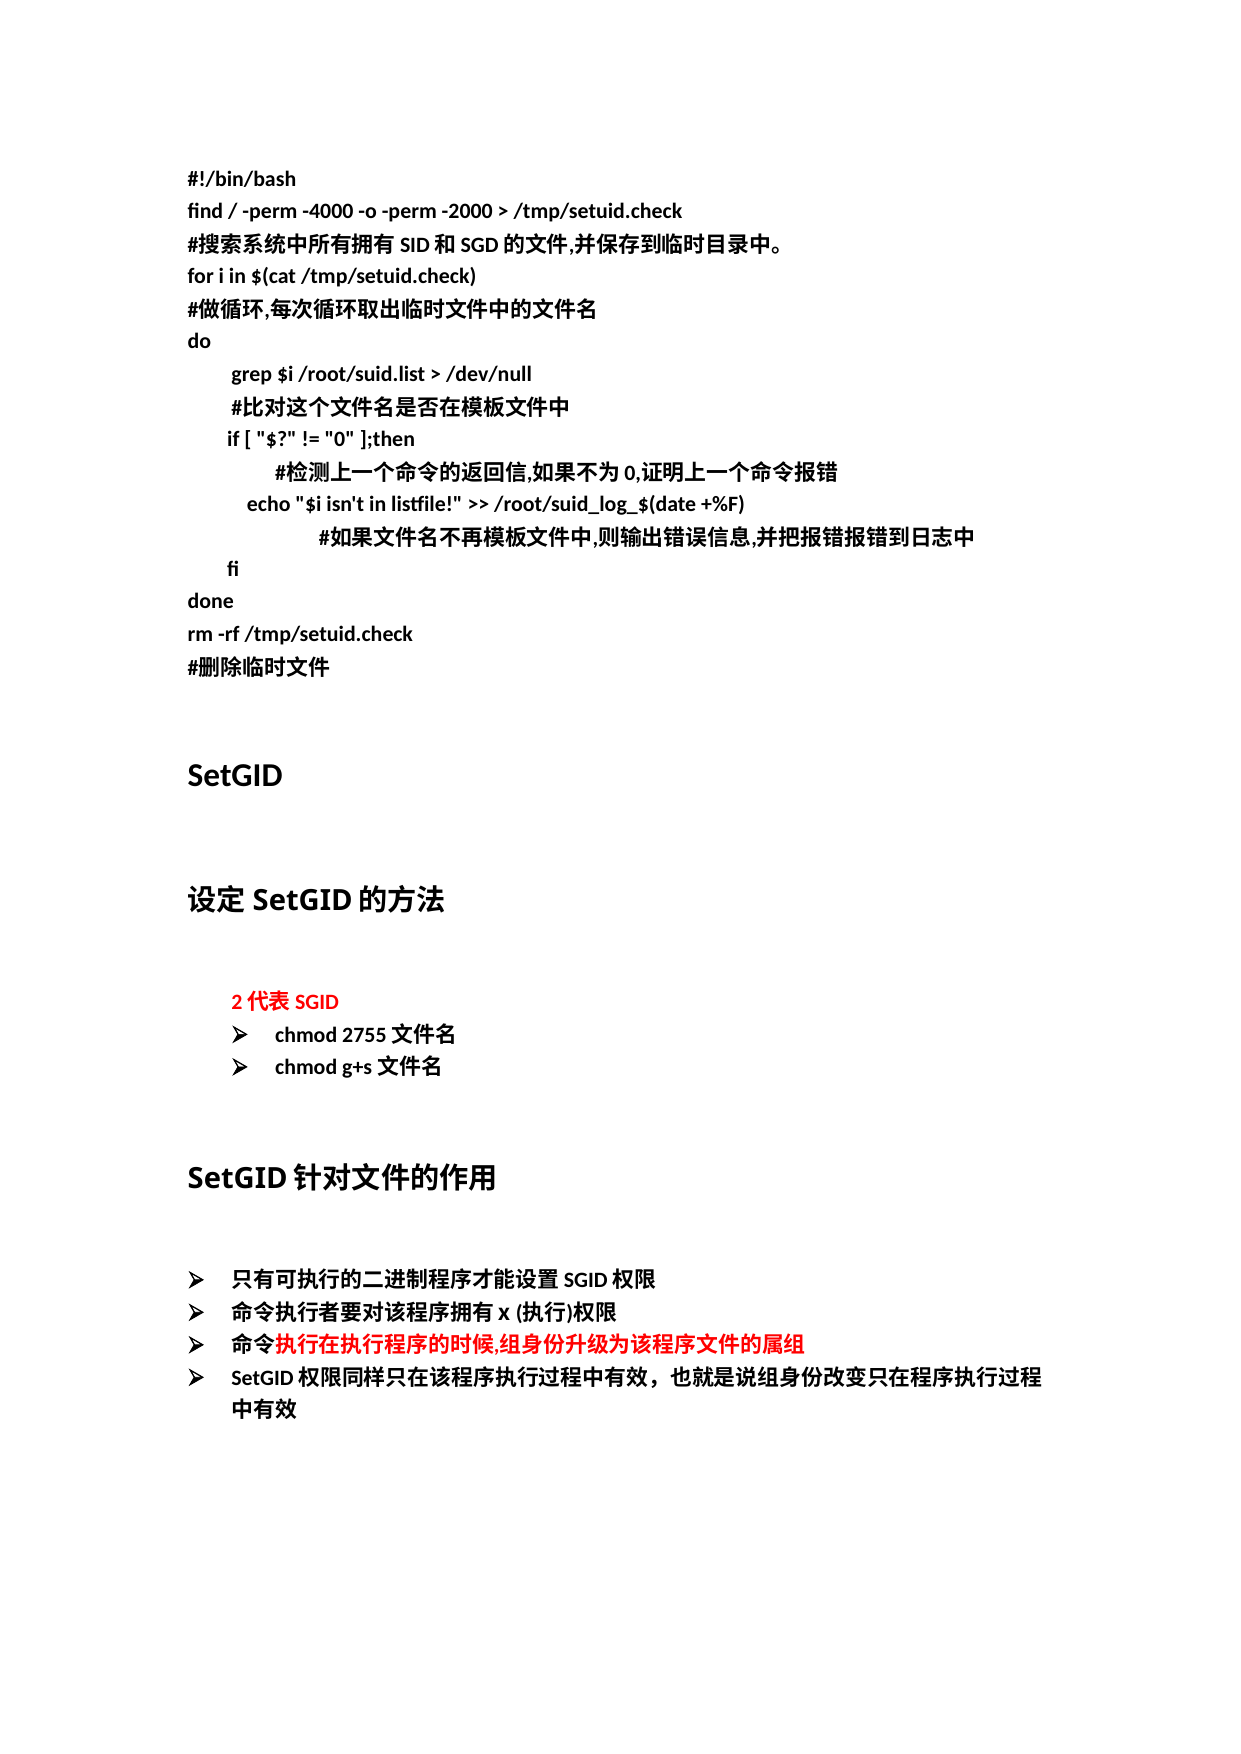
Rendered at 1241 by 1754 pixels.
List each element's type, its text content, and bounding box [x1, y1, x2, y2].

text grep $i /root/suid.list > /dev/null [187, 357, 1053, 389]
text #搜索系统中所有拥有SID和SGD的文件,并保存到临时目录中。 [187, 227, 1053, 259]
text #比对这个文件名是否在模板文件中 [187, 389, 1053, 422]
text #!/bin/bash [187, 162, 1053, 194]
text find / -perm -4000 -o -perm -2000 > /tmp/setuid.check [187, 194, 1053, 227]
subtitle 设定 SetGID的方法 [187, 865, 1053, 930]
text echo "$i isn't in listfile!" >> /root/suid_log_$(date +%F) [187, 487, 1053, 519]
text for i in $(cat /tmp/setuid.check) [187, 259, 1053, 292]
text if [ "$?" != "0" ];then [187, 422, 1053, 454]
list 只有可执行的二进制程序才能设置SGID权限 [187, 1262, 1053, 1294]
subtitle SetGID [187, 742, 1053, 807]
list chmod g+s 文件名 [231, 1049, 1053, 1081]
list chmod 2755 文件名 [231, 1016, 1053, 1049]
subtitle SetGID针对文件的作用 [187, 1143, 1053, 1208]
text #如果文件名不再模板文件中,则输出错误信息,并把报错报错到日志中 [275, 519, 1053, 552]
text #做循环,每次循环取出临时文件中的文件名 [187, 292, 1053, 324]
text do [187, 324, 1053, 357]
text fi [187, 552, 1053, 584]
list 命令执行者要对该程序拥有ⅹ(执行)权限 [187, 1294, 1053, 1327]
text 2代表SGID [209, 984, 1053, 1016]
text rm -rf /tmp/setuid.check [187, 617, 1053, 649]
text #检测上一个命令的返回信,如果不为0,证明上一个命令报错 [231, 454, 1053, 487]
list 命令执行在执行程序的时候,组身份升级为该程序文件的属组 [187, 1327, 1053, 1359]
list SetGID权限同样只在该程序执行过程中有效，也就是说组身份改变只在程序执行过程中有效 [187, 1359, 1053, 1424]
text done [187, 584, 1053, 617]
text #删除临时文件 [187, 649, 1053, 682]
